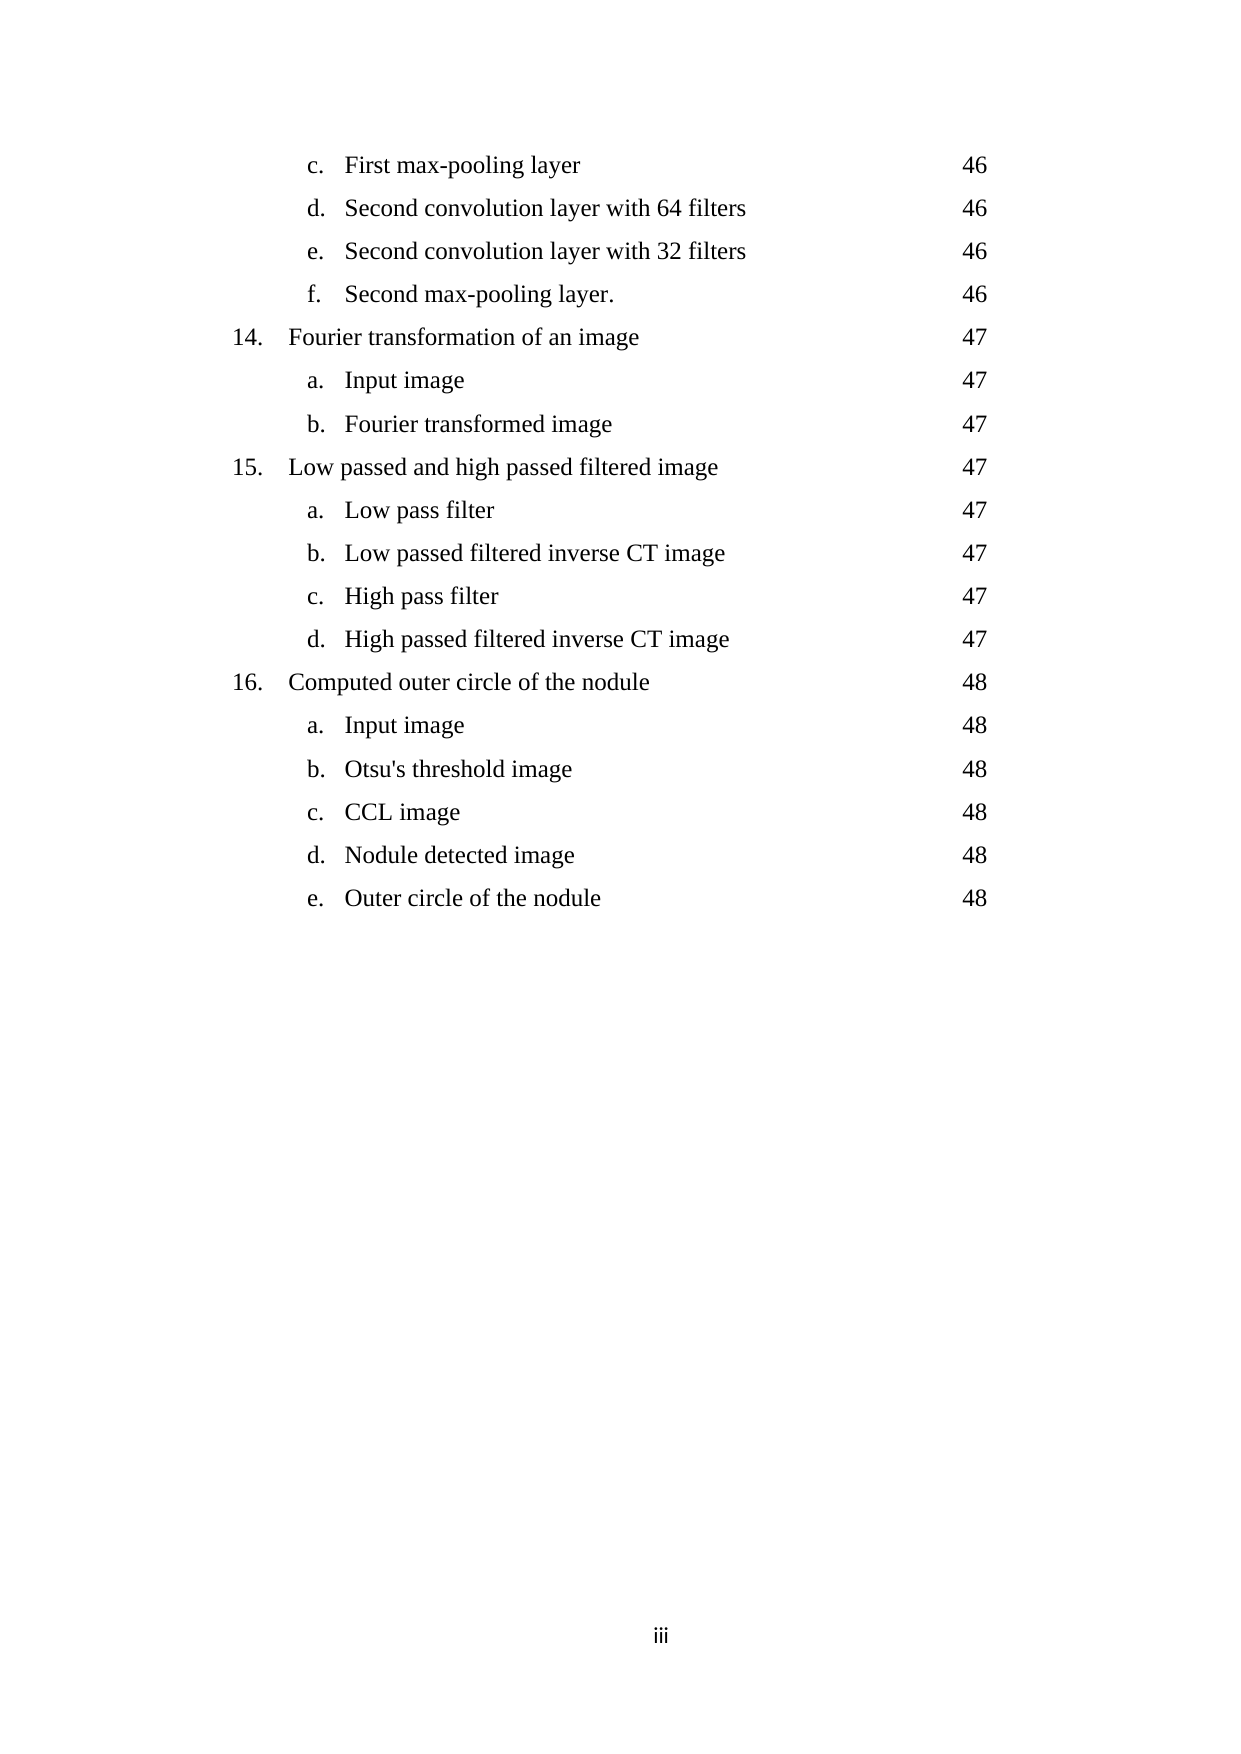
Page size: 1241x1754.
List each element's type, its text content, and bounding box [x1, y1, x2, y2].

list Second convolution layer with 64 filters 46 [307, 193, 1128, 222]
list Second max-pooling layer. 46 [307, 279, 1128, 308]
list Nodule detected image 48 [307, 840, 1128, 869]
list High passed filtered inverse CT image 47 [307, 624, 1128, 653]
list Otsu's threshold image 48 [307, 754, 1128, 782]
list Computed outer circle of the nodule 48 [232, 667, 1128, 696]
list First max-pooling layer 46 [307, 150, 1128, 179]
list High pass filter 47 [307, 581, 1128, 610]
list Low passed filtered inverse CT image 47 [307, 538, 1128, 567]
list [307, 236, 1128, 265]
list Outer circle of the nodule 48 [307, 883, 1128, 912]
list Fourier transformed image 47 [307, 409, 1128, 437]
list Low passed and high passed filtered image 47 [232, 452, 1128, 481]
list CCL image 48 [307, 797, 1128, 826]
list Input image 47 [307, 366, 1128, 394]
list Fourier transformation of an image 47 [232, 322, 1128, 351]
list Low pass filter 47 [307, 495, 1128, 524]
list Input image 48 [307, 711, 1128, 739]
